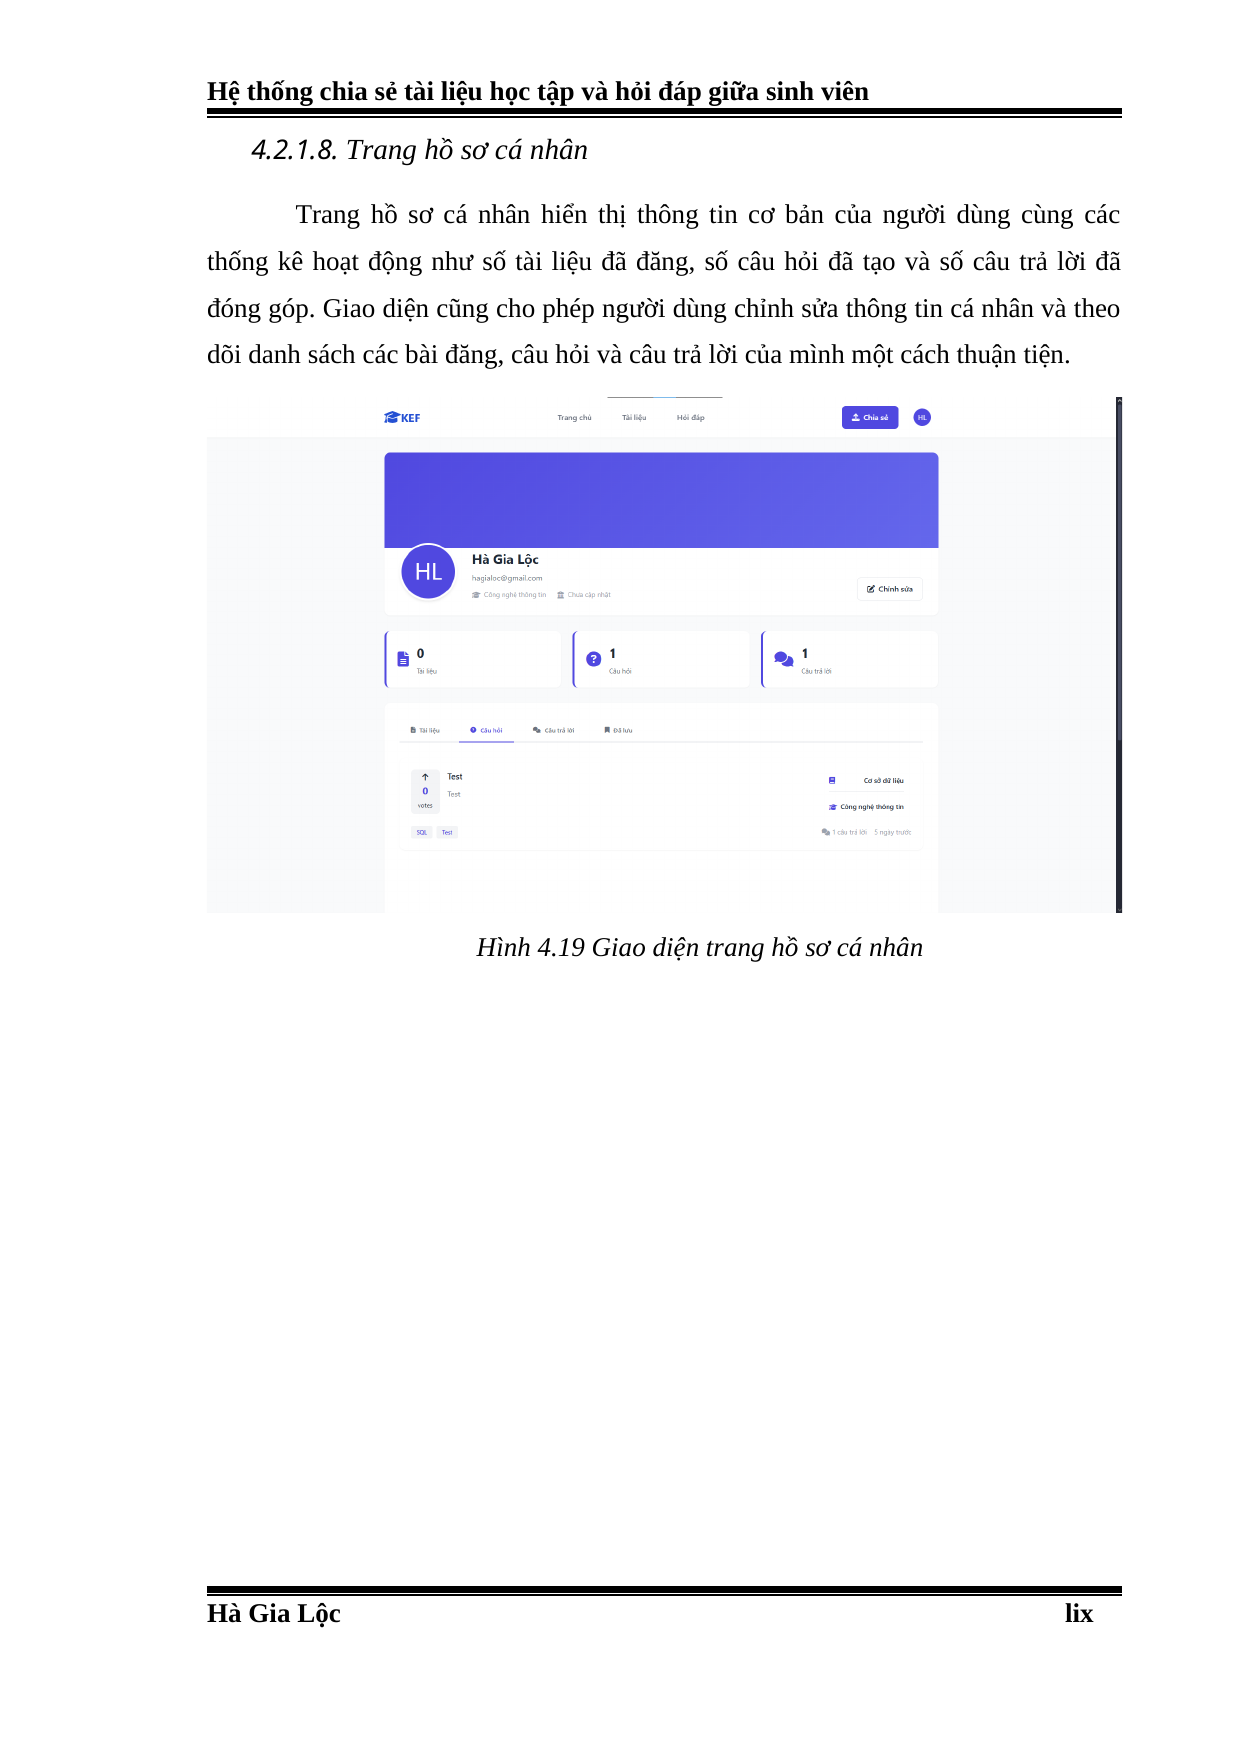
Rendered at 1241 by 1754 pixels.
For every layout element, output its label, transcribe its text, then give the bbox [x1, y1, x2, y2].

text Trang hồ sơ cá nhân hiển thị thông tin cơ bản của người dùng cùng các thống kê hoạt động như số tài liệu đã đăng, số câu hỏi đã tạo và số câu trả lời đã đóng góp. Giao diện cũng cho phép người dùng chỉnh sửa thông tin cá nhân và theo dõi danh sách các bài đăng, câu hỏi và câu trả lời của mình một cách thuận tiện. [207, 198, 1122, 369]
subtitle Trang hồ sơ cá nhân [222, 131, 1122, 167]
picture [206, 397, 1123, 913]
